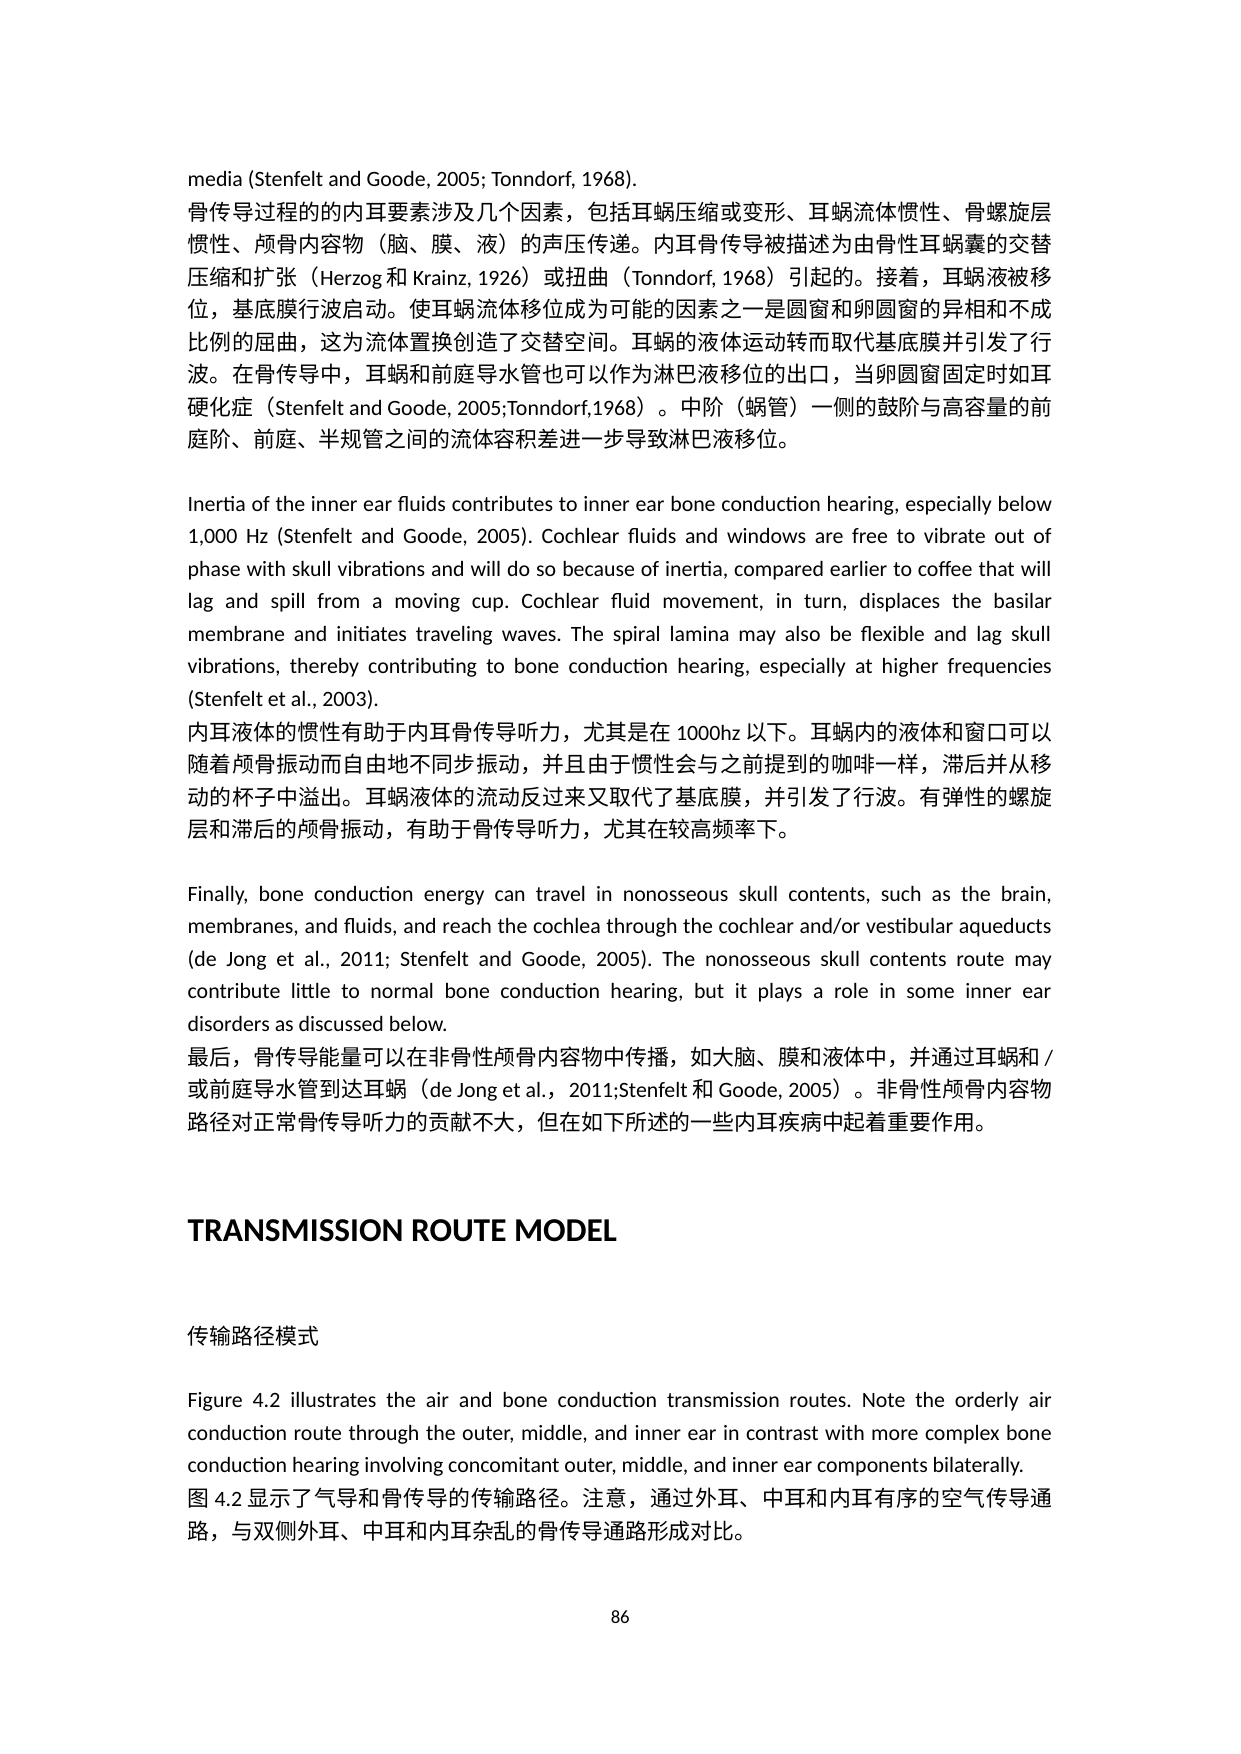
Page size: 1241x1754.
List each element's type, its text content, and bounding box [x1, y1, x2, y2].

text 内耳液体的惯性有助于内耳骨传导听力，尤其是在1000hz以下。耳蜗内的液体和窗口可以随着颅骨振动而自由地不同步振动，并且由于惯性会与之前提到的咖啡一样，滞后并从移动的杯子中溢出。耳蜗液体的流动反过来又取代了基底膜，并引发了行波。有弹性的螺旋层和滞后的颅骨振动，有助于骨传导听力，尤其在较高频率下。 [187, 714, 1053, 844]
text Figure 4.2 illustrates the air and bone conduction transmission routes. Note the orderly air conduction route through the outer, middle, and inner ear in contrast with more complex bone conduction hearing involving concomitant outer, middle, and inner ear components bilaterally. [187, 1383, 1053, 1481]
subtitle TRANSMISSION ROUTE MODEL [187, 1197, 1053, 1262]
text 骨传导过程的的内耳要素涉及几个因素，包括耳蜗压缩或变形、耳蜗流体惯性、骨螺旋层惯性、颅骨内容物（脑、膜、液）的声压传递。内耳骨传导被描述为由骨性耳蜗囊的交替压缩和扩张（Herzog和Krainz, 1926）或扭曲（Tonndorf, 1968）引起的。接着，耳蜗液被移位，基底膜行波启动。使耳蜗流体移位成为可能的因素之一是圆窗和卵圆窗的异相和不成比例的屈曲，这为流体置换创造了交替空间。耳蜗的液体运动转而取代基底膜并引发了行波。在骨传导中，耳蜗和前庭导水管也可以作为淋巴液移位的出口，当卵圆窗固定时如耳硬化症（Stenfelt and Goode, 2005;Tonndorf,1968）。中阶（蜗管）一侧的鼓阶与高容量的前庭阶、前庭、半规管之间的流体容积差进一步导致淋巴液移位。 [187, 194, 1053, 454]
text 图4.2显示了气导和骨传导的传输路径。注意，通过外耳、中耳和内耳有序的空气传导通路，与双侧外耳、中耳和内耳杂乱的骨传导通路形成对比。 [187, 1481, 1053, 1546]
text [187, 162, 1053, 194]
text Finally, bone conduction energy can travel in nonosseous skull contents, such as the brain, membranes, and ﬂuids, and reach the cochlea through the cochlear and/or vestibular aqueducts (de Jong et al., 2011; Stenfelt and Goode, 2005). The nonosseous skull contents route may contribute little to normal bone conduction hearing, but it plays a role in some inner ear disorders as discussed below. [187, 877, 1053, 1039]
text Inertia of the inner ear ﬂuids contributes to inner ear bone conduction hearing, especially below 1,000 Hz (Stenfelt and Goode, 2005). Cochlear ﬂuids and windows are free to vibrate out of phase with skull vibrations and will do so because of inertia, compared earlier to coffee that will lag and spill from a moving cup. Cochlear ﬂuid movement, in turn, displaces the basilar membrane and initiates traveling waves. The spiral lamina may also be ﬂexible and lag skull vibrations, thereby contributing to bone conduction hearing, especially at higher frequencies (Stenfelt et al., 2003). [187, 487, 1053, 714]
text 传输路径模式 [187, 1318, 1053, 1351]
text 最后，骨传导能量可以在非骨性颅骨内容物中传播，如大脑、膜和液体中，并通过耳蜗和/或前庭导水管到达耳蜗（de Jong et al.，2011;Stenfelt和Goode, 2005）。非骨性颅骨内容物路径对正常骨传导听力的贡献不大，但在如下所述的一些内耳疾病中起着重要作用。 [187, 1039, 1053, 1137]
